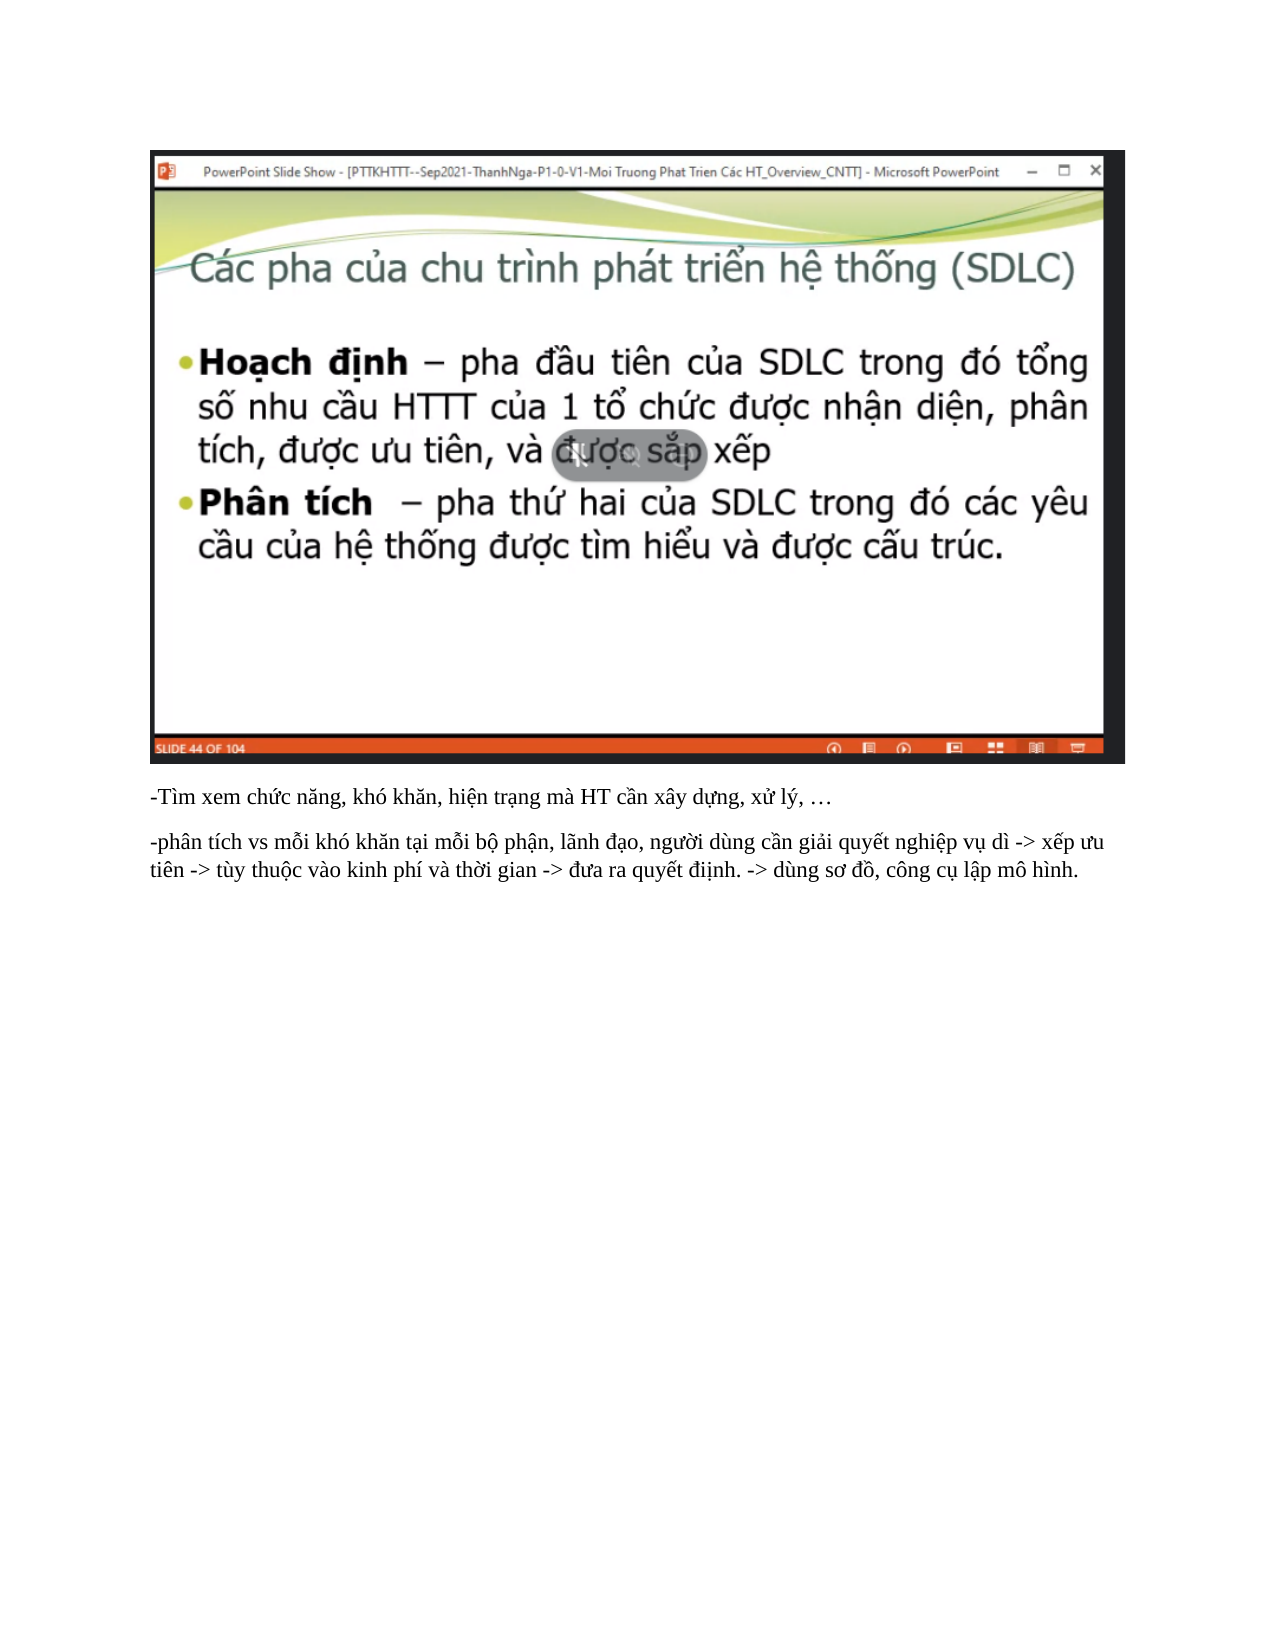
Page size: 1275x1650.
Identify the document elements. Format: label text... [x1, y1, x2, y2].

text -phân tích vs mỗi khó khăn tại mỗi bộ phận, lãnh đạo, người dùng cần giải quyết nghiệp vụ dì -> xếp ưu tiên -> tùy thuộc vào kinh phí và thời gian -> đưa ra quyết điịnh. -> dùng sơ đồ, công cụ lập mô hình. [150, 828, 1125, 883]
picture [150, 150, 1125, 764]
text -Tìm xem chức năng, khó khăn, hiện trạng mà HT cần xây dựng, xử lý, … [150, 783, 1125, 809]
